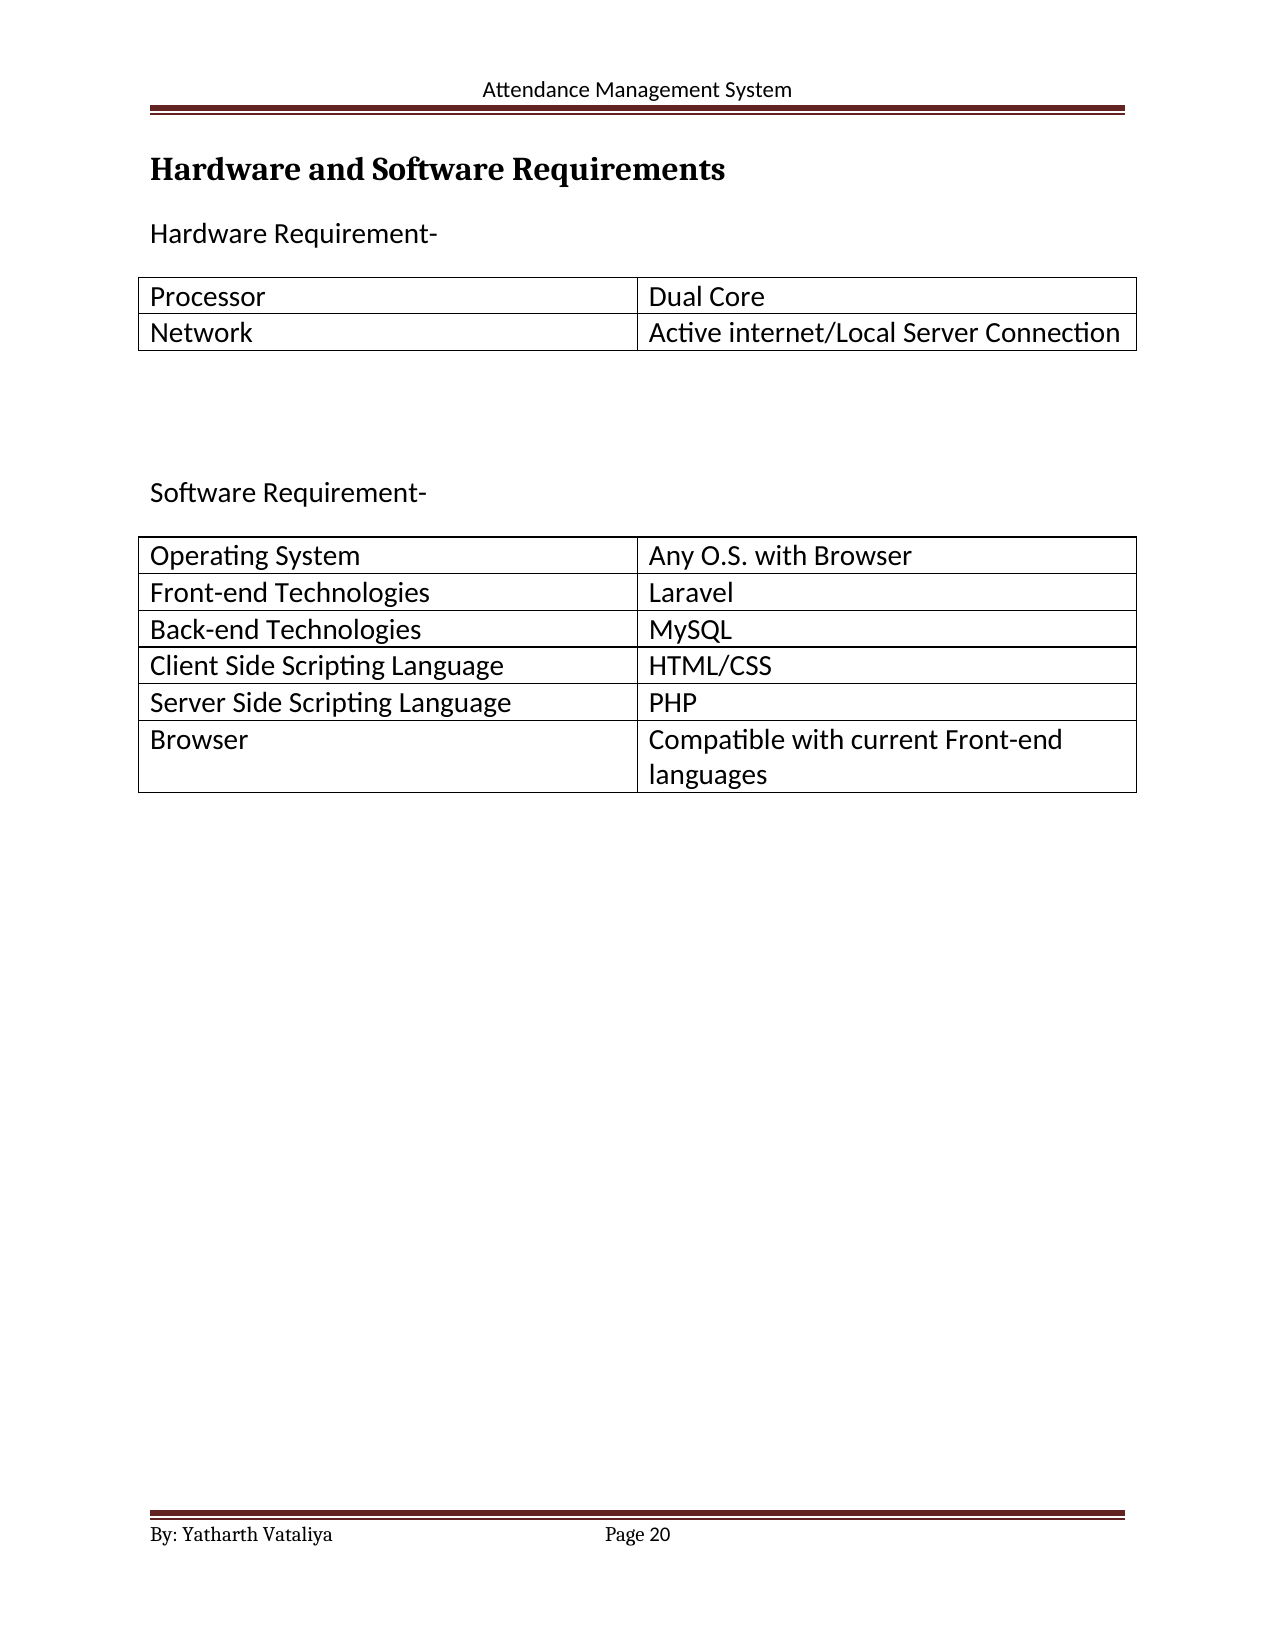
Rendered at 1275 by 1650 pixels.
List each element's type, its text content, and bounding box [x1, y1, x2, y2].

table_cell Browser [139, 721, 637, 792]
table_header Processor [139, 278, 637, 313]
table_cell PHP [638, 684, 1136, 720]
table_cell Compatible with current Front-end languages [638, 721, 1136, 792]
table_cell Network [139, 314, 637, 350]
text Hardware Requirement- [150, 215, 1125, 251]
table_cell Laravel [638, 574, 1136, 610]
table_cell MySQL [638, 611, 1136, 646]
text Hardware and Software Requirements [150, 150, 1125, 188]
text Software Requirement- [150, 474, 1125, 510]
table_cell Client Side Scripting Language [139, 648, 637, 683]
table_header Operating System [139, 538, 637, 573]
table_cell HTML/CSS [638, 648, 1136, 683]
table_cell Back-end Technologies [139, 611, 637, 646]
table_header Any O.S. with Browser [638, 538, 1136, 573]
table_cell Front-end Technologies [139, 574, 637, 610]
table_cell Server Side Scripting Language [139, 684, 637, 720]
table_cell Active internet/Local Server Connection [638, 314, 1136, 350]
table_header Dual Core [638, 278, 1136, 313]
